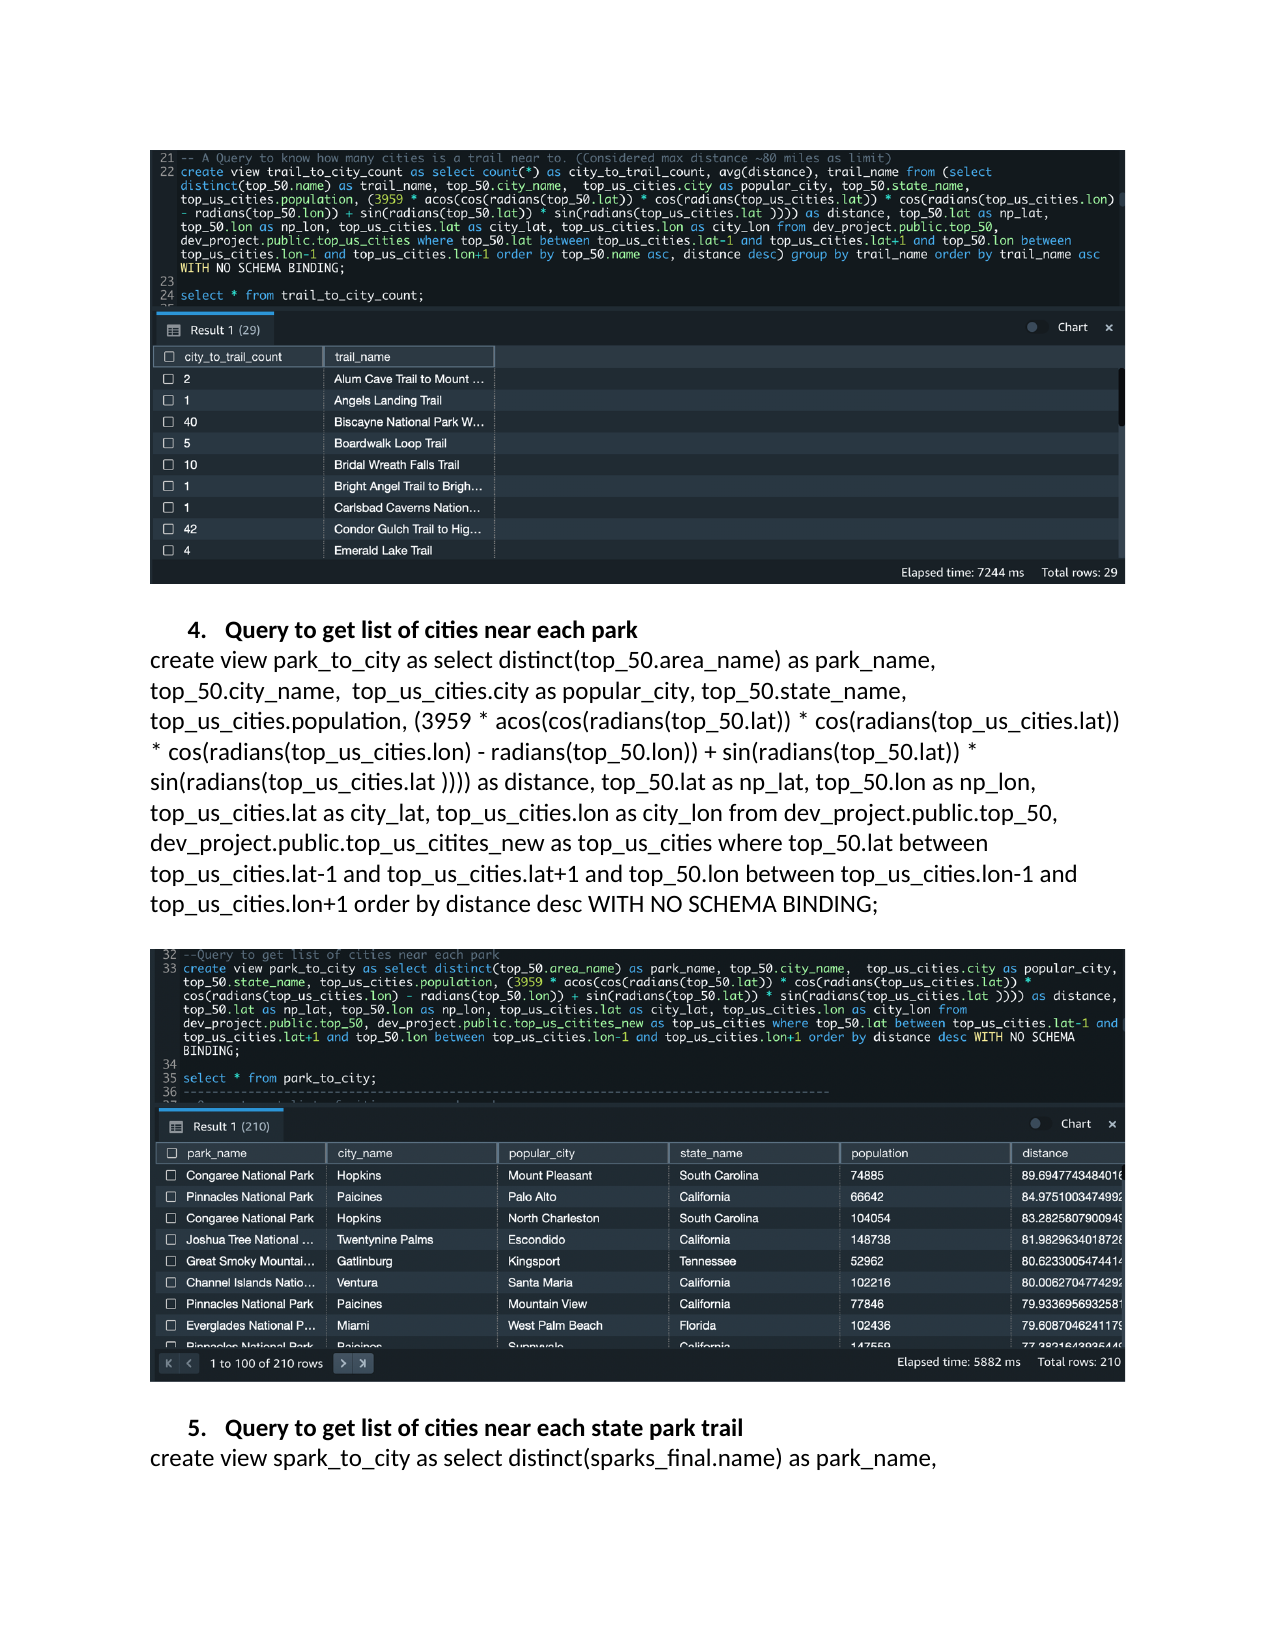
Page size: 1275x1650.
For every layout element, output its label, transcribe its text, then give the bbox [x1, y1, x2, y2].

text create view spark_to_city as select distinct(sparks_final.name) as park_name, [150, 1442, 1125, 1473]
list Query to get list of cities near each park [187, 614, 1125, 644]
picture [150, 949, 1125, 1382]
picture [150, 150, 1125, 584]
list Query to get list of cities near each state park trail [187, 1412, 1125, 1442]
text create view park_to_city as select distinct(top_50.area_name) as park_name, top_50.city_name, top_us_cities.city as popular_city, top_50.state_name, top_us_cities.population, (3959 * acos(cos(radians(top_50.lat)) * cos(radians(top_us_cities.lat)) * cos(radians(top_us_cities.lon) - radians(top_50.lon)) + sin(radians(top_50.lat)) * sin(radians(top_us_cities.lat )))) as distance, top_50.lat as np_lat, top_50.lon as np_lon, top_us_cities.lat as city_lat, top_us_cities.lon as city_lon from dev_project.public.top_50, dev_project.public.top_us_citites_new as top_us_cities where top_50.lat between top_us_cities.lat-1 and top_us_cities.lat+1 and top_50.lon between top_us_cities.lon-1 and top_us_cities.lon+1 order by distance desc WITH NO SCHEMA BINDING; [150, 644, 1125, 919]
